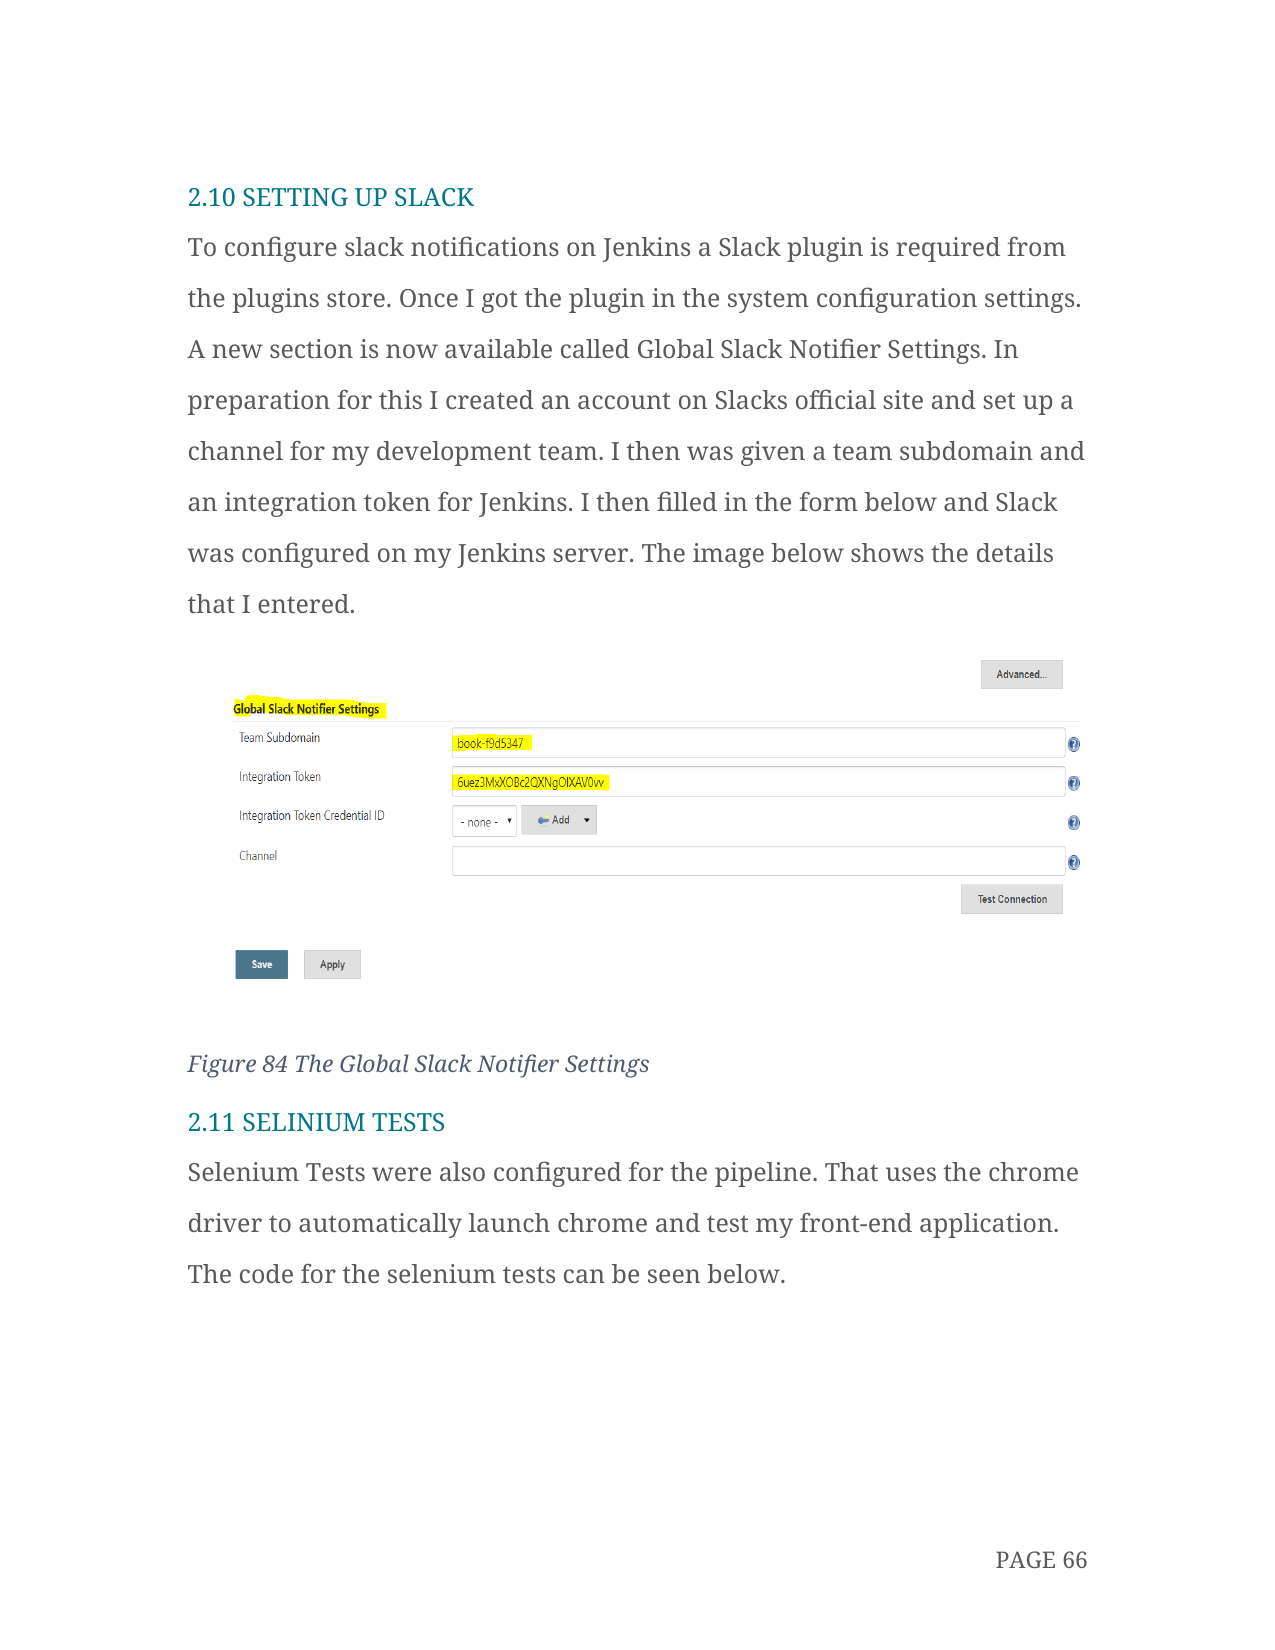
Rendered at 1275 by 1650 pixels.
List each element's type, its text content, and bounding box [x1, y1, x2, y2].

text Selenium Tests were also configured for the pipeline. That uses the chrome driver to automatically launch chrome and test my front-end application. The code for the selenium tests can be seen below. [187, 1154, 1087, 1290]
text To configure slack notifications on Jenkins a Slack plugin is required from the plugins store. Once I got the plugin in the system configuration settings. A new section is now available called Global Slack Notifier Settings. In preparation for this I created an account on Slacks official site and set up a channel for my development team. I then was given a team subdomain and an integration token for Jenkins. I then filled in the form below and Slack was configured on my Jenkins server. The image below shows the details that I entered. [187, 230, 1087, 621]
subtitle 2.10 Setting Up Slack [187, 180, 1087, 214]
picture [187, 659, 1088, 1012]
subtitle 2.11 Selinium Tests [187, 1104, 1087, 1138]
text Figure 84 The Global Slack Notifier Settings [187, 1048, 1087, 1079]
